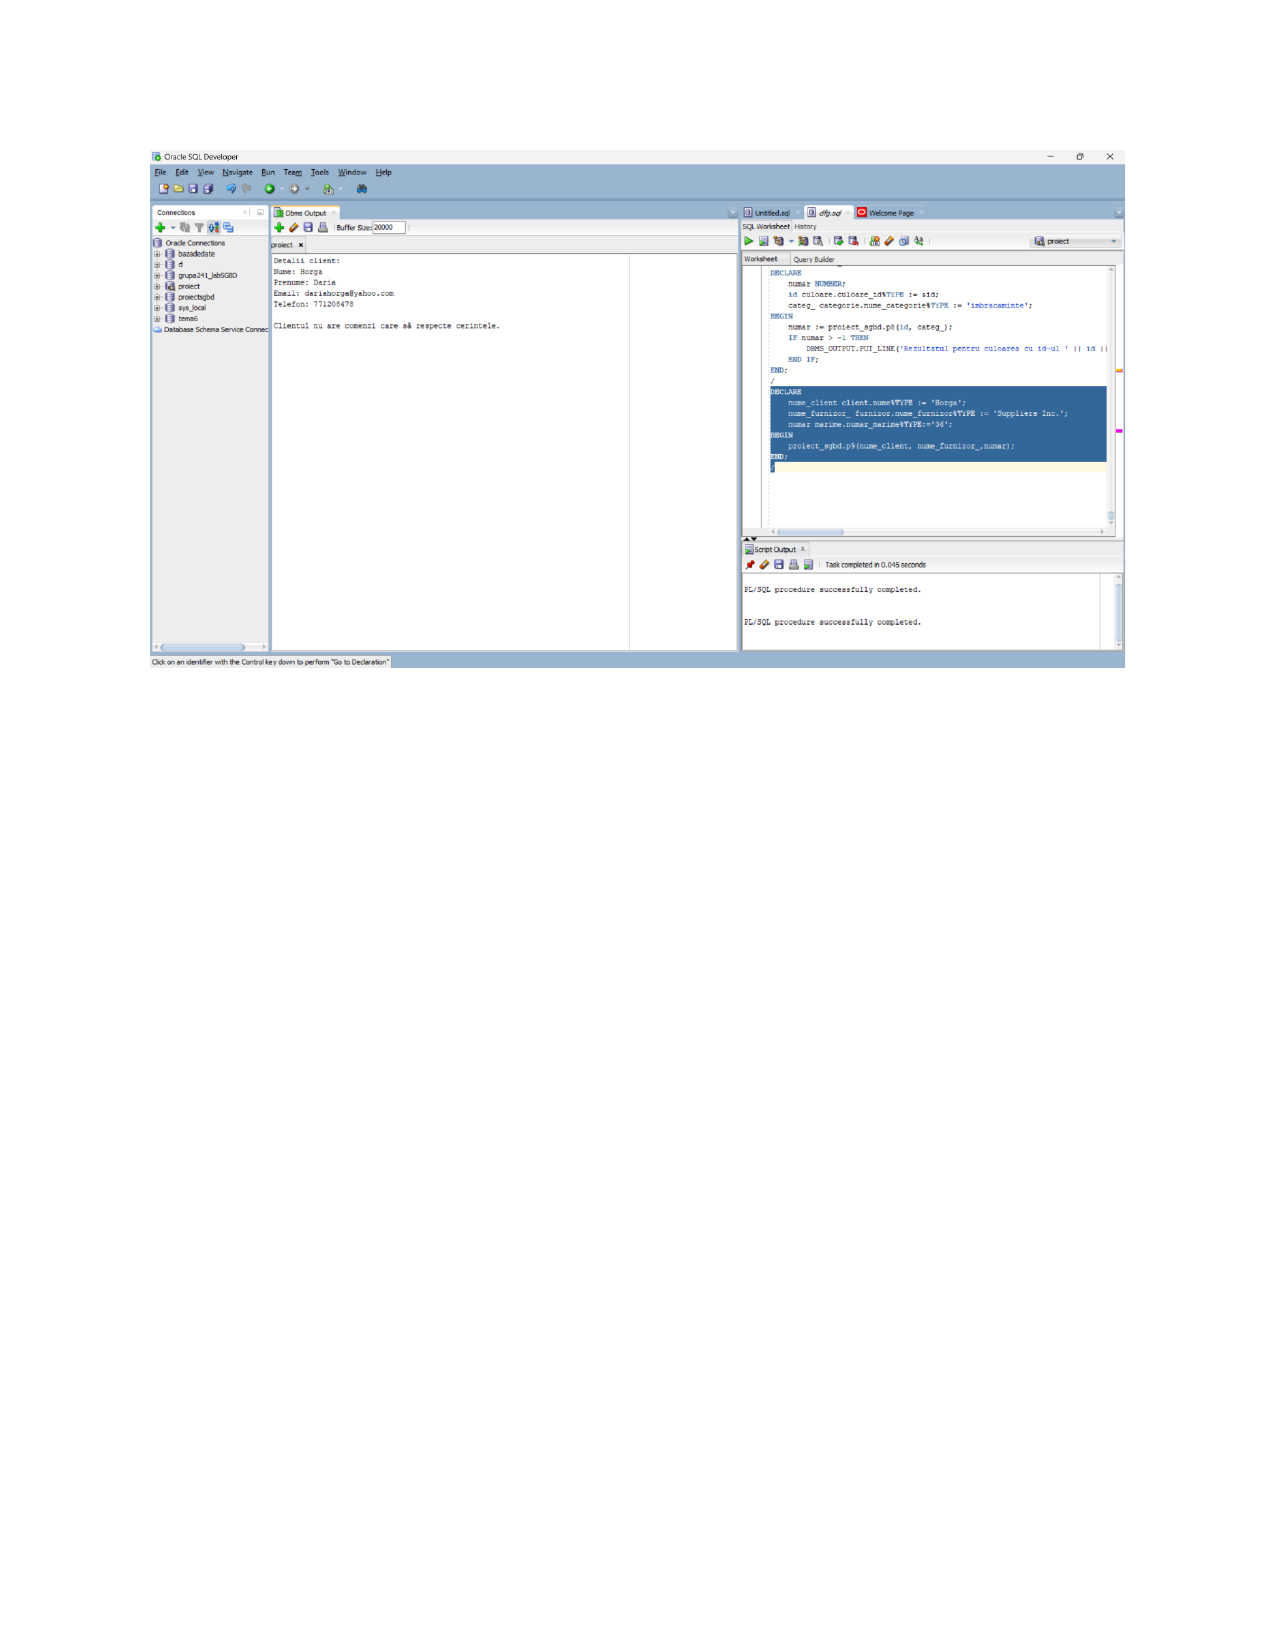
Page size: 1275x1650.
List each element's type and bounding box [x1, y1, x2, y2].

picture [150, 150, 1125, 668]
